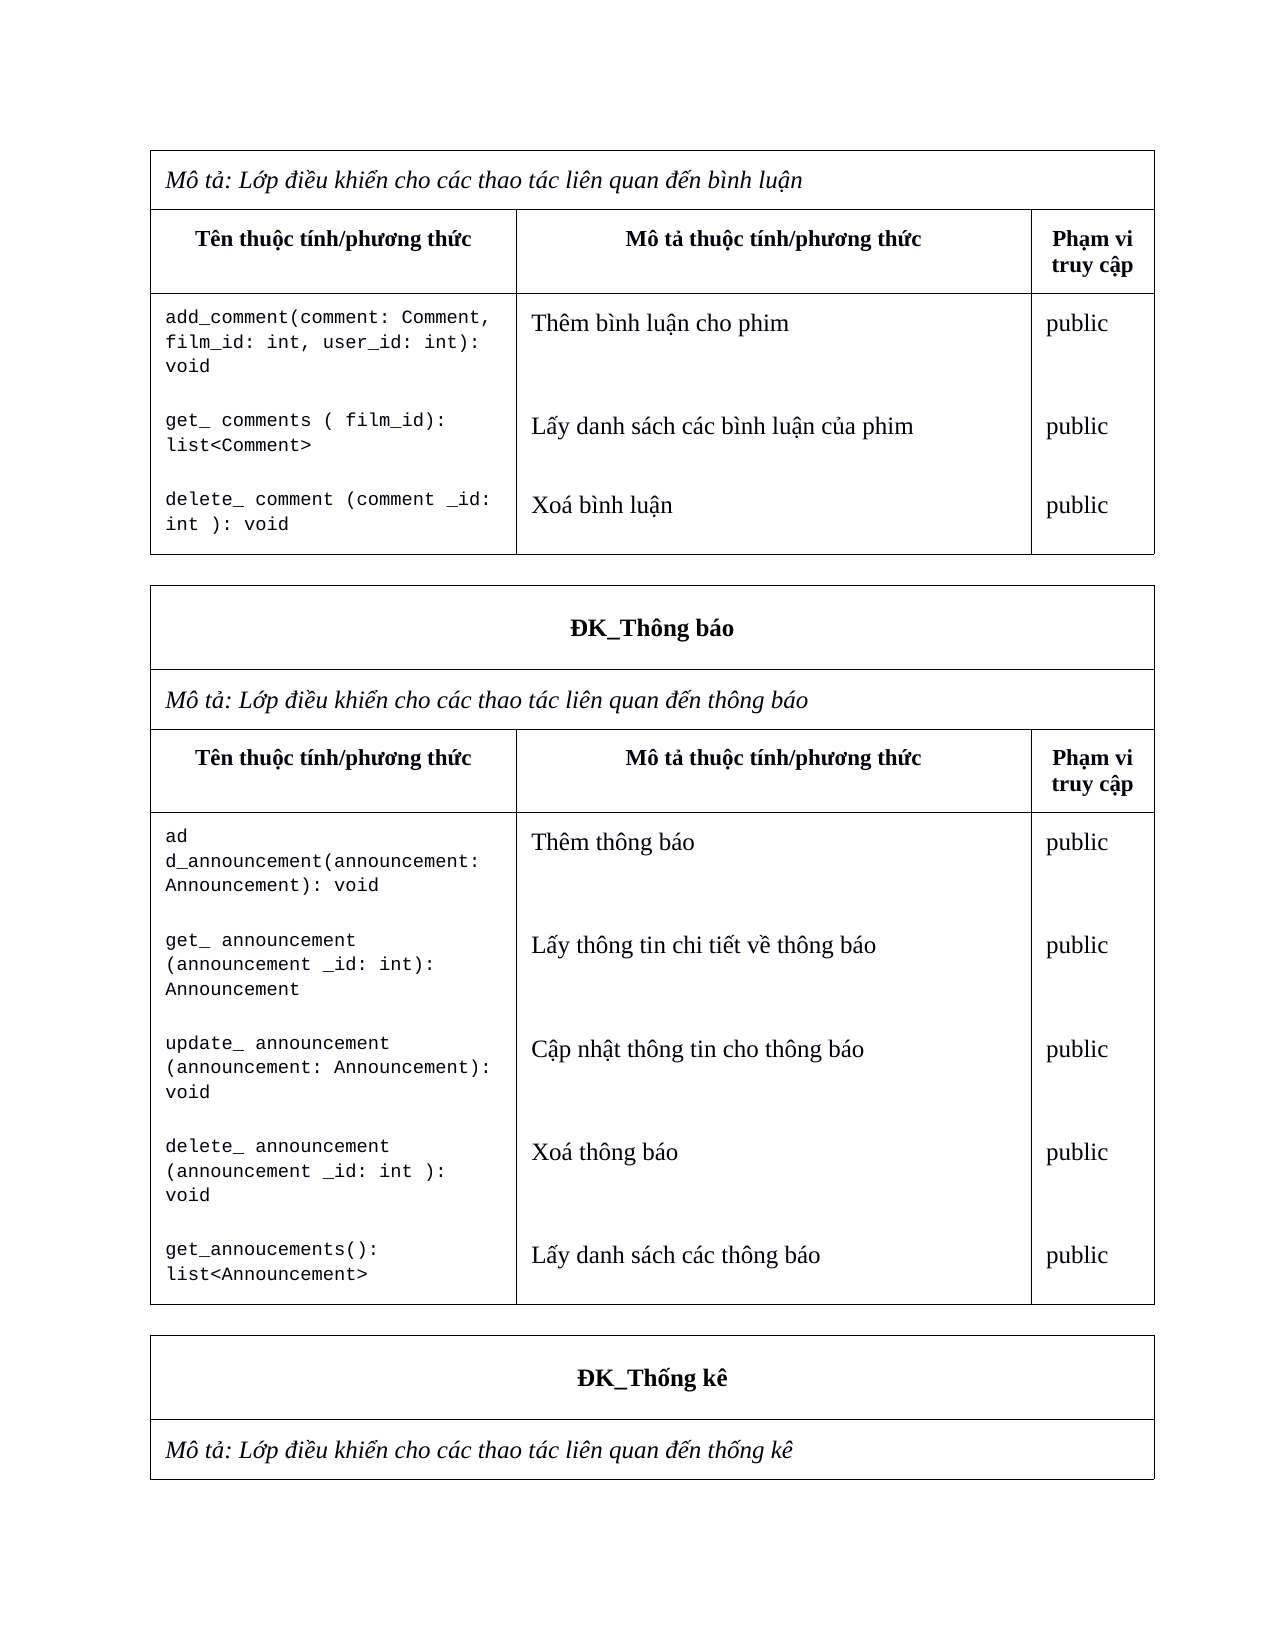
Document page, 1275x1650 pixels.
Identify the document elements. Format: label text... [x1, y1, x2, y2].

table_cell Mô tả: Lớp điều khiển cho các thao tác liên quan đến bình luận [151, 151, 1154, 209]
table_cell Phạm vi truy cập [1032, 210, 1154, 292]
table_cell Lấy thông tin chi tiết về thông báo [517, 916, 1031, 1019]
table_cell Mô tả thuộc tính/phương thức [517, 210, 1031, 292]
table_cell update_ announcement (announcement: Announcement): void [151, 1019, 516, 1122]
table_cell Tên thuộc tính/phương thức [151, 210, 516, 292]
table_cell Mô tả thuộc tính/phương thức [517, 730, 1031, 812]
table_cell add_announcement(announcement: Announcement): void [151, 813, 516, 916]
table_cell Mô tả: Lớp điều khiển cho các thao tác liên quan đến thống kê [151, 1420, 1154, 1479]
table_cell Thêm bình luận cho phim [517, 294, 1031, 396]
table_cell Thêm thông báo [517, 813, 1031, 916]
table_cell Cập nhật thông tin cho thông báo [517, 1019, 1031, 1122]
table_cell add_comment(comment: Comment, film_id: int, user_id: int): void [151, 294, 516, 396]
table_cell public [1032, 396, 1154, 475]
table_cell Phạm vi truy cập [1032, 730, 1154, 812]
table_cell get_ comments ( film_id): list<Comment> [151, 396, 516, 475]
table_cell Tên thuộc tính/phương thức [151, 730, 516, 812]
table_cell public [1032, 294, 1154, 396]
table_cell delete_ announcement (announcement _id: int ): void [151, 1122, 516, 1225]
table_cell Xoá bình luận [517, 475, 1031, 554]
table_header ĐK_Thống kê [151, 1336, 1154, 1419]
table_cell public [1032, 475, 1154, 554]
table_cell public [1032, 1225, 1154, 1304]
table_cell public [1032, 1019, 1154, 1122]
table_cell get_ announcement (announcement _id: int): Announcement [151, 916, 516, 1019]
table_cell delete_ comment (comment _id: int ): void [151, 475, 516, 554]
table_cell public [1032, 813, 1154, 916]
table_cell public [1032, 916, 1154, 1019]
table_header ĐK_Thông báo [151, 586, 1154, 669]
table_cell Mô tả: Lớp điều khiển cho các thao tác liên quan đến thông báo [151, 670, 1154, 728]
table_cell Lấy danh sách các bình luận của phim [517, 396, 1031, 475]
table_cell get_annoucements(): list<Announcement> [151, 1225, 516, 1304]
table_cell Xoá thông báo [517, 1122, 1031, 1225]
table_cell Lấy danh sách các thông báo [517, 1225, 1031, 1304]
table_cell public [1032, 1122, 1154, 1225]
